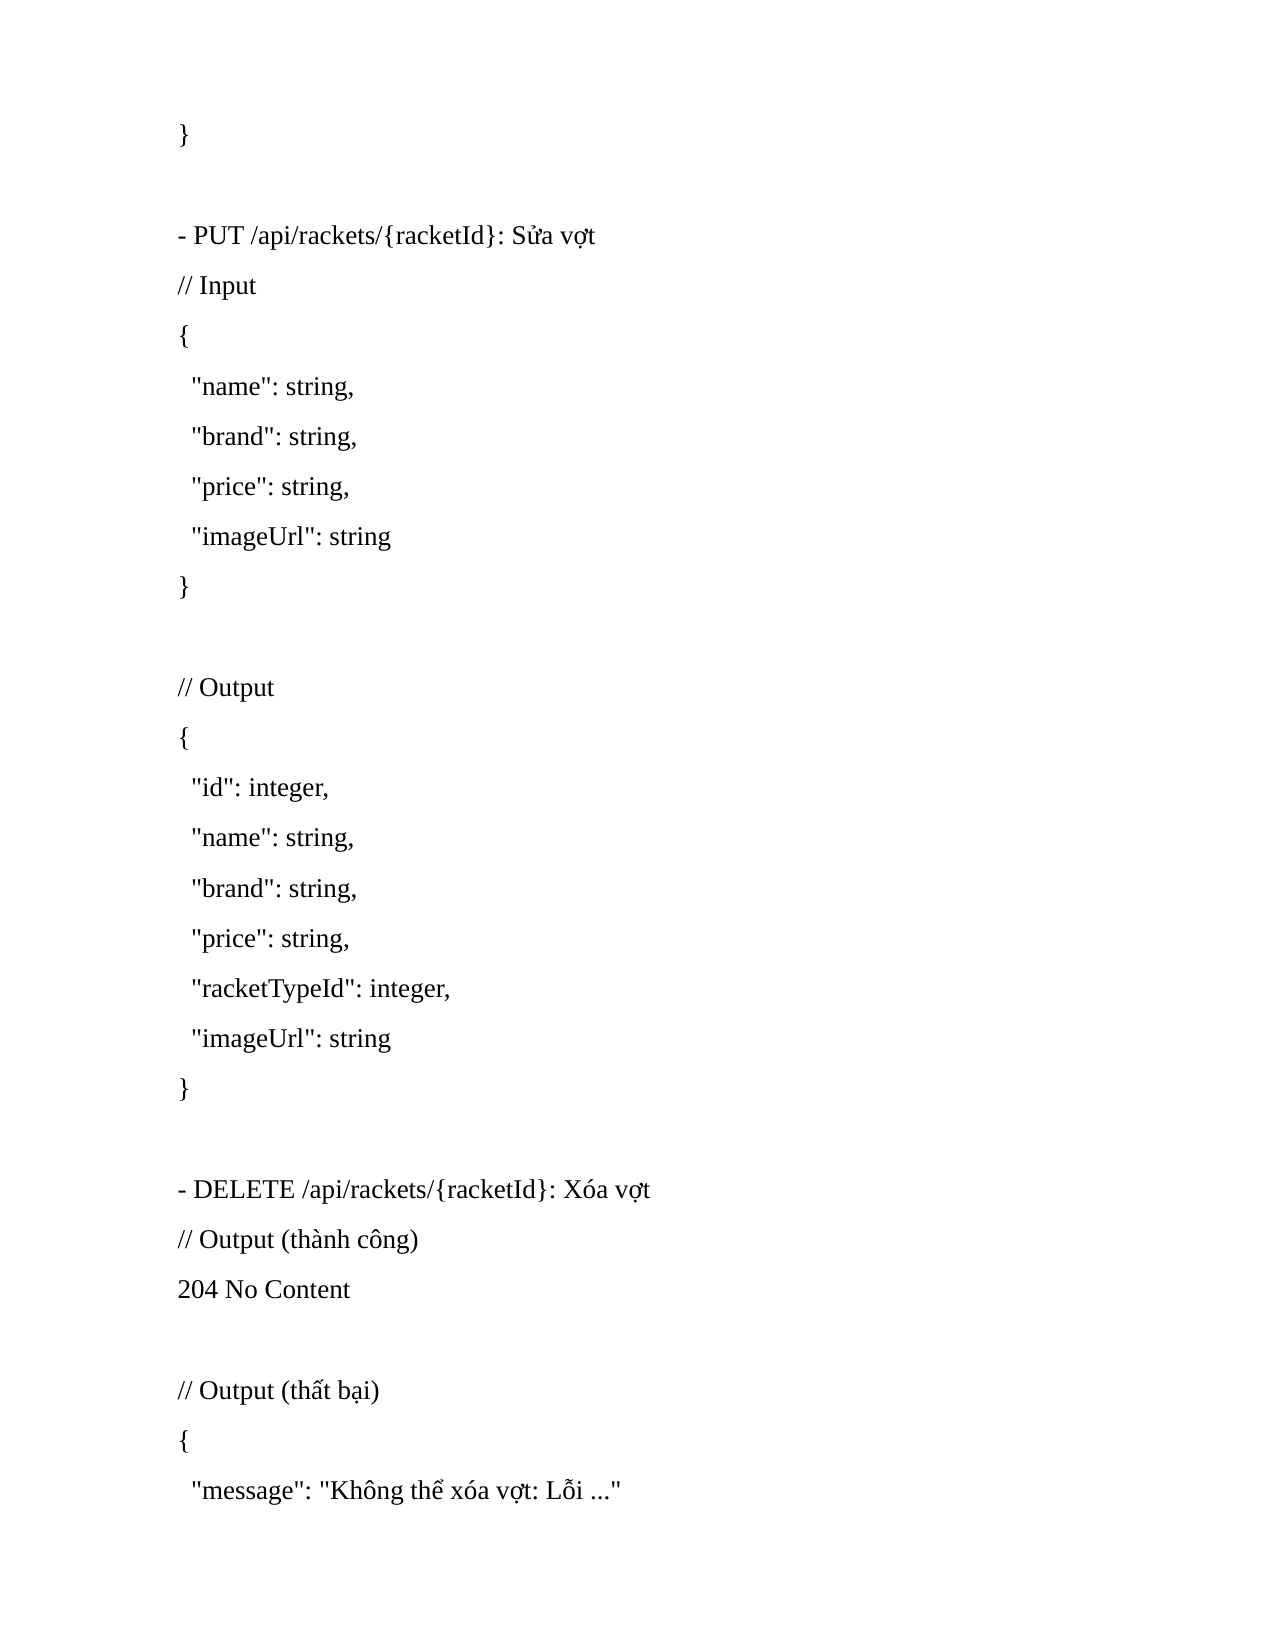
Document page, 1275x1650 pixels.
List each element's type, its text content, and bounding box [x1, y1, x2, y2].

list // Output [177, 671, 1156, 702]
list { [177, 319, 1156, 351]
list "racketTypeId": integer, [177, 972, 1156, 1003]
list // Output (thất bại) [177, 1374, 1156, 1405]
list // Output (thành công) [177, 1223, 1156, 1254]
list } [177, 118, 1156, 150]
list { [177, 721, 1156, 752]
list "price": string, [177, 470, 1156, 501]
list } [177, 1072, 1156, 1104]
list "brand": string, [177, 420, 1156, 451]
list "name": string, [177, 369, 1156, 401]
list - PUT /api/rackets/{racketId}: Sửa vợt [177, 219, 1156, 250]
list } [177, 570, 1156, 602]
list - DELETE /api/rackets/{racketId}: Xóa vợt [177, 1173, 1156, 1204]
list "imageUrl": string [177, 1022, 1156, 1053]
list "name": string, [177, 821, 1156, 853]
list "brand": string, [177, 872, 1156, 903]
list 204 No Content [177, 1273, 1156, 1304]
list "id": integer, [177, 771, 1156, 802]
list "imageUrl": string [177, 520, 1156, 551]
list { [177, 1424, 1156, 1455]
list "price": string, [177, 922, 1156, 953]
list // Input [177, 269, 1156, 300]
list "message": "Không thể xóa vợt: Lỗi ..." [177, 1474, 1156, 1505]
